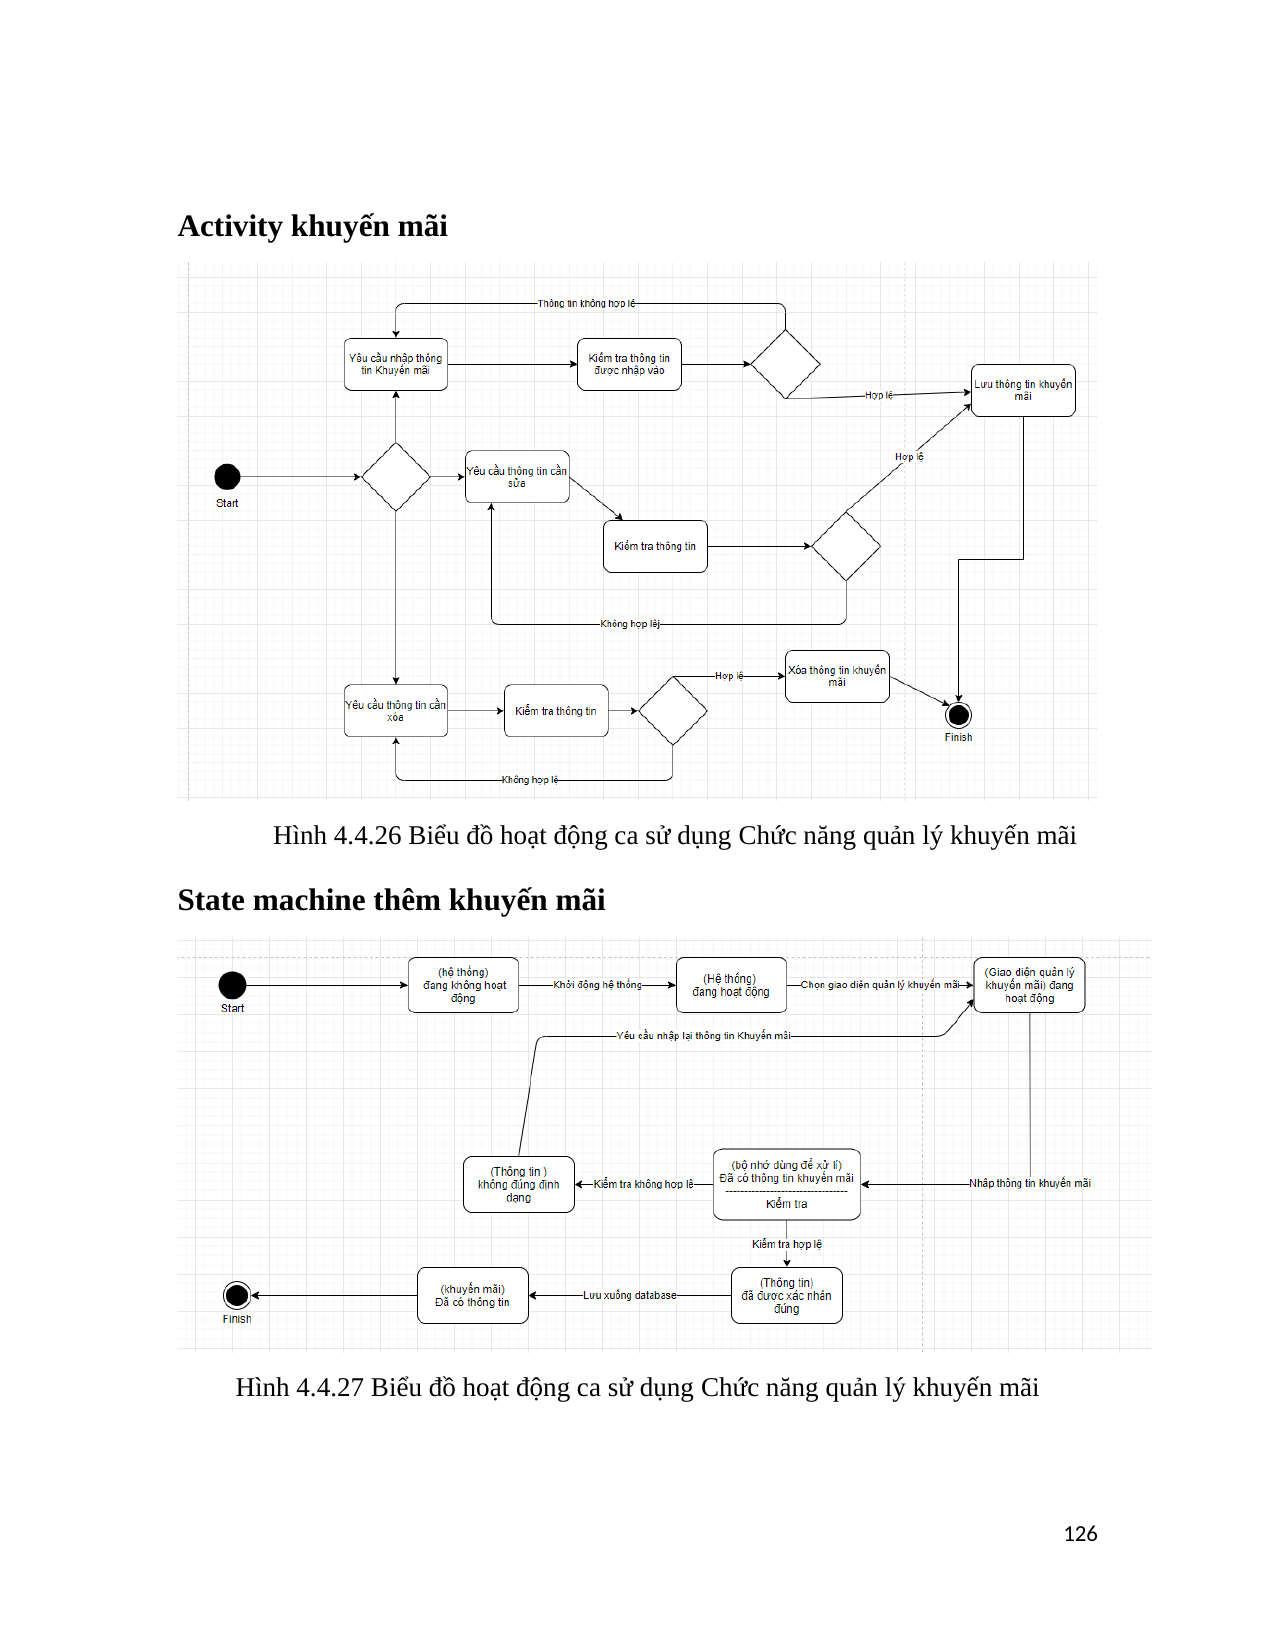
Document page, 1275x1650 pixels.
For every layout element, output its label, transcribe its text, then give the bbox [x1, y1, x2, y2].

text Activity khuyến mãi [177, 207, 1098, 243]
text State machine thêm khuyến mãi [177, 882, 1098, 917]
picture [177, 937, 1153, 1353]
picture [177, 262, 1098, 801]
text Hình 4.4.27 Biểu đồ hoạt động ca sử dụng Chức năng quản lý khuyến mãi [177, 1371, 1098, 1402]
text Hình 4.4.26 Biểu đồ hoạt động ca sử dụng Chức năng quản lý khuyến mãi [177, 819, 1098, 850]
